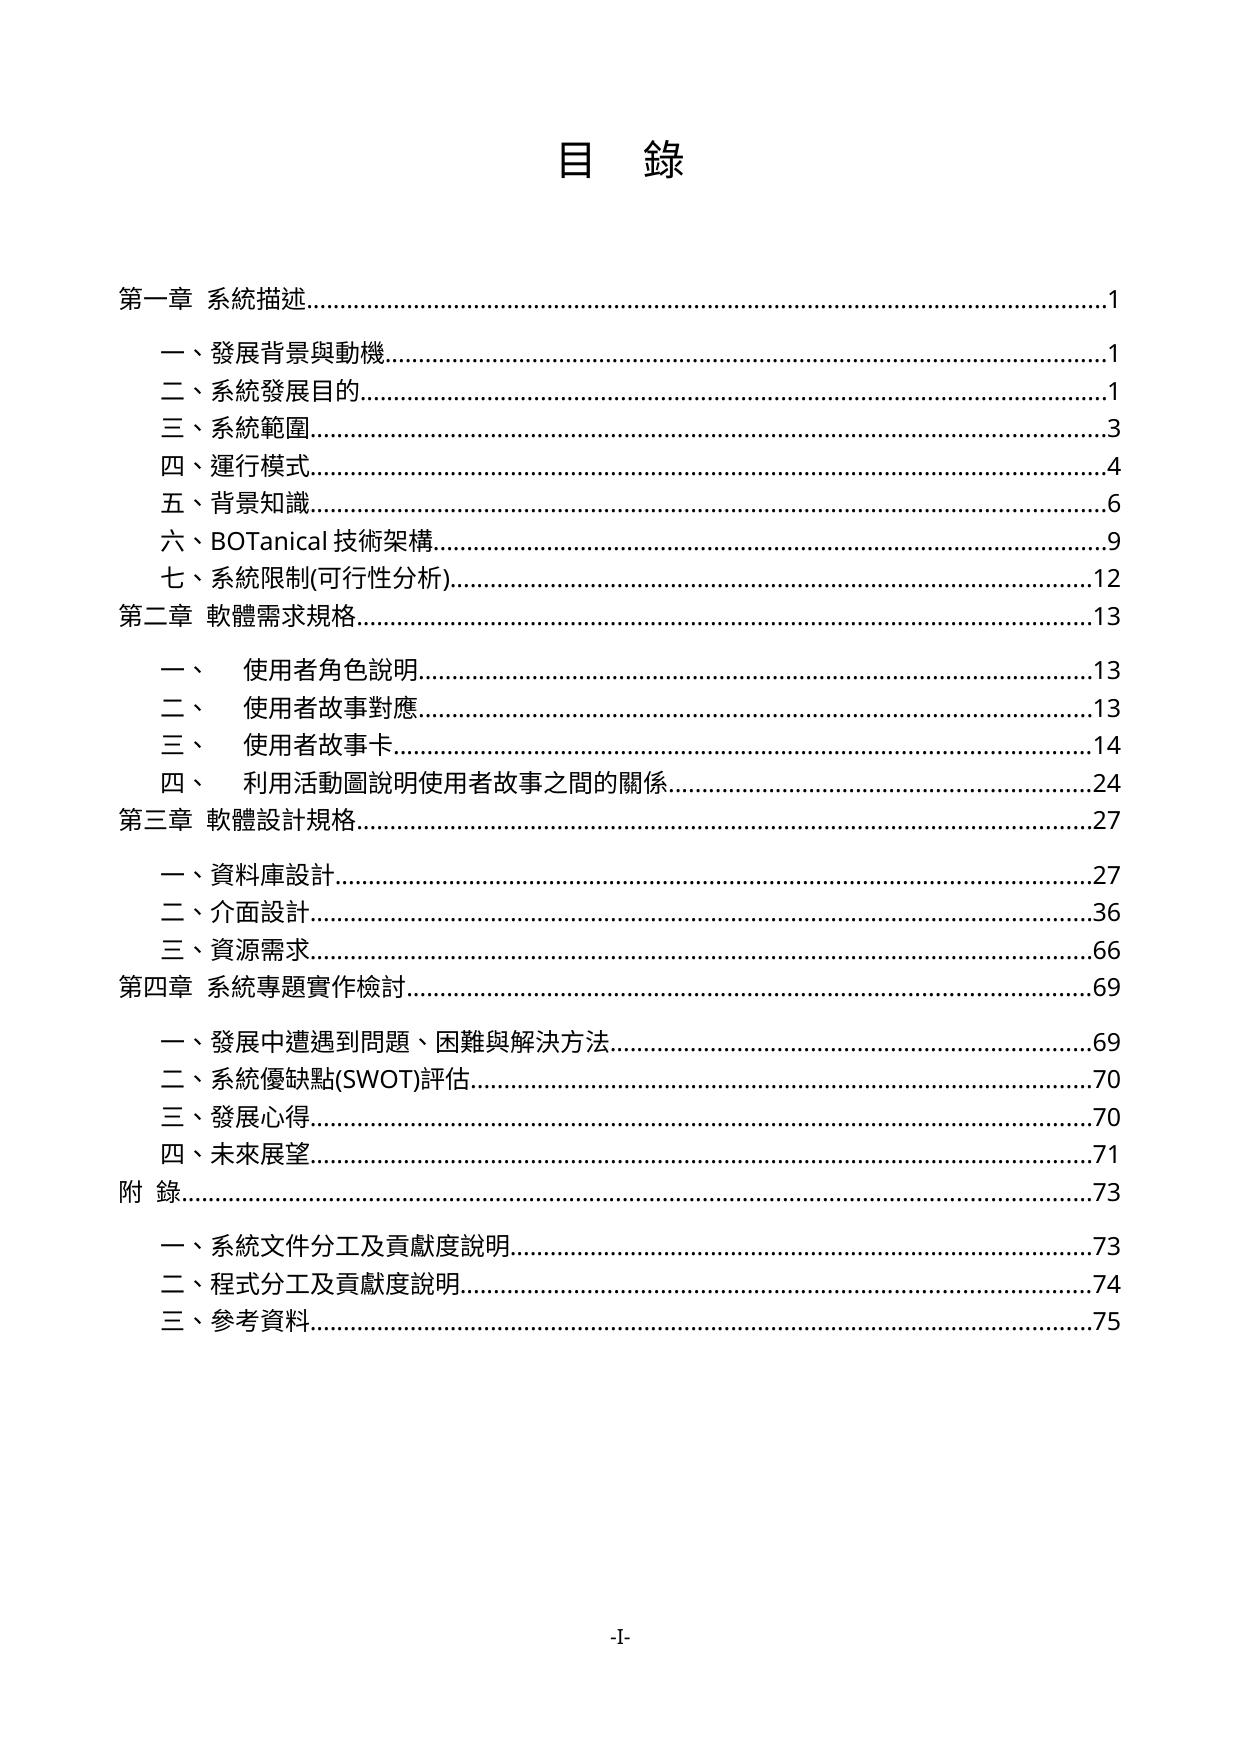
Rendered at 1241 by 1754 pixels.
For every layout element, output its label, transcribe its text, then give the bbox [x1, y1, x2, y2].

text 四、 利用活動圖說明使用者故事之間的關係 24 [160, 764, 1122, 801]
text 目 錄 [118, 120, 1122, 195]
text 三、 使用者故事卡 14 [160, 726, 1122, 764]
text 一、 使用者角色說明 13 [160, 651, 1122, 689]
text 二、 使用者故事對應 13 [160, 689, 1122, 726]
